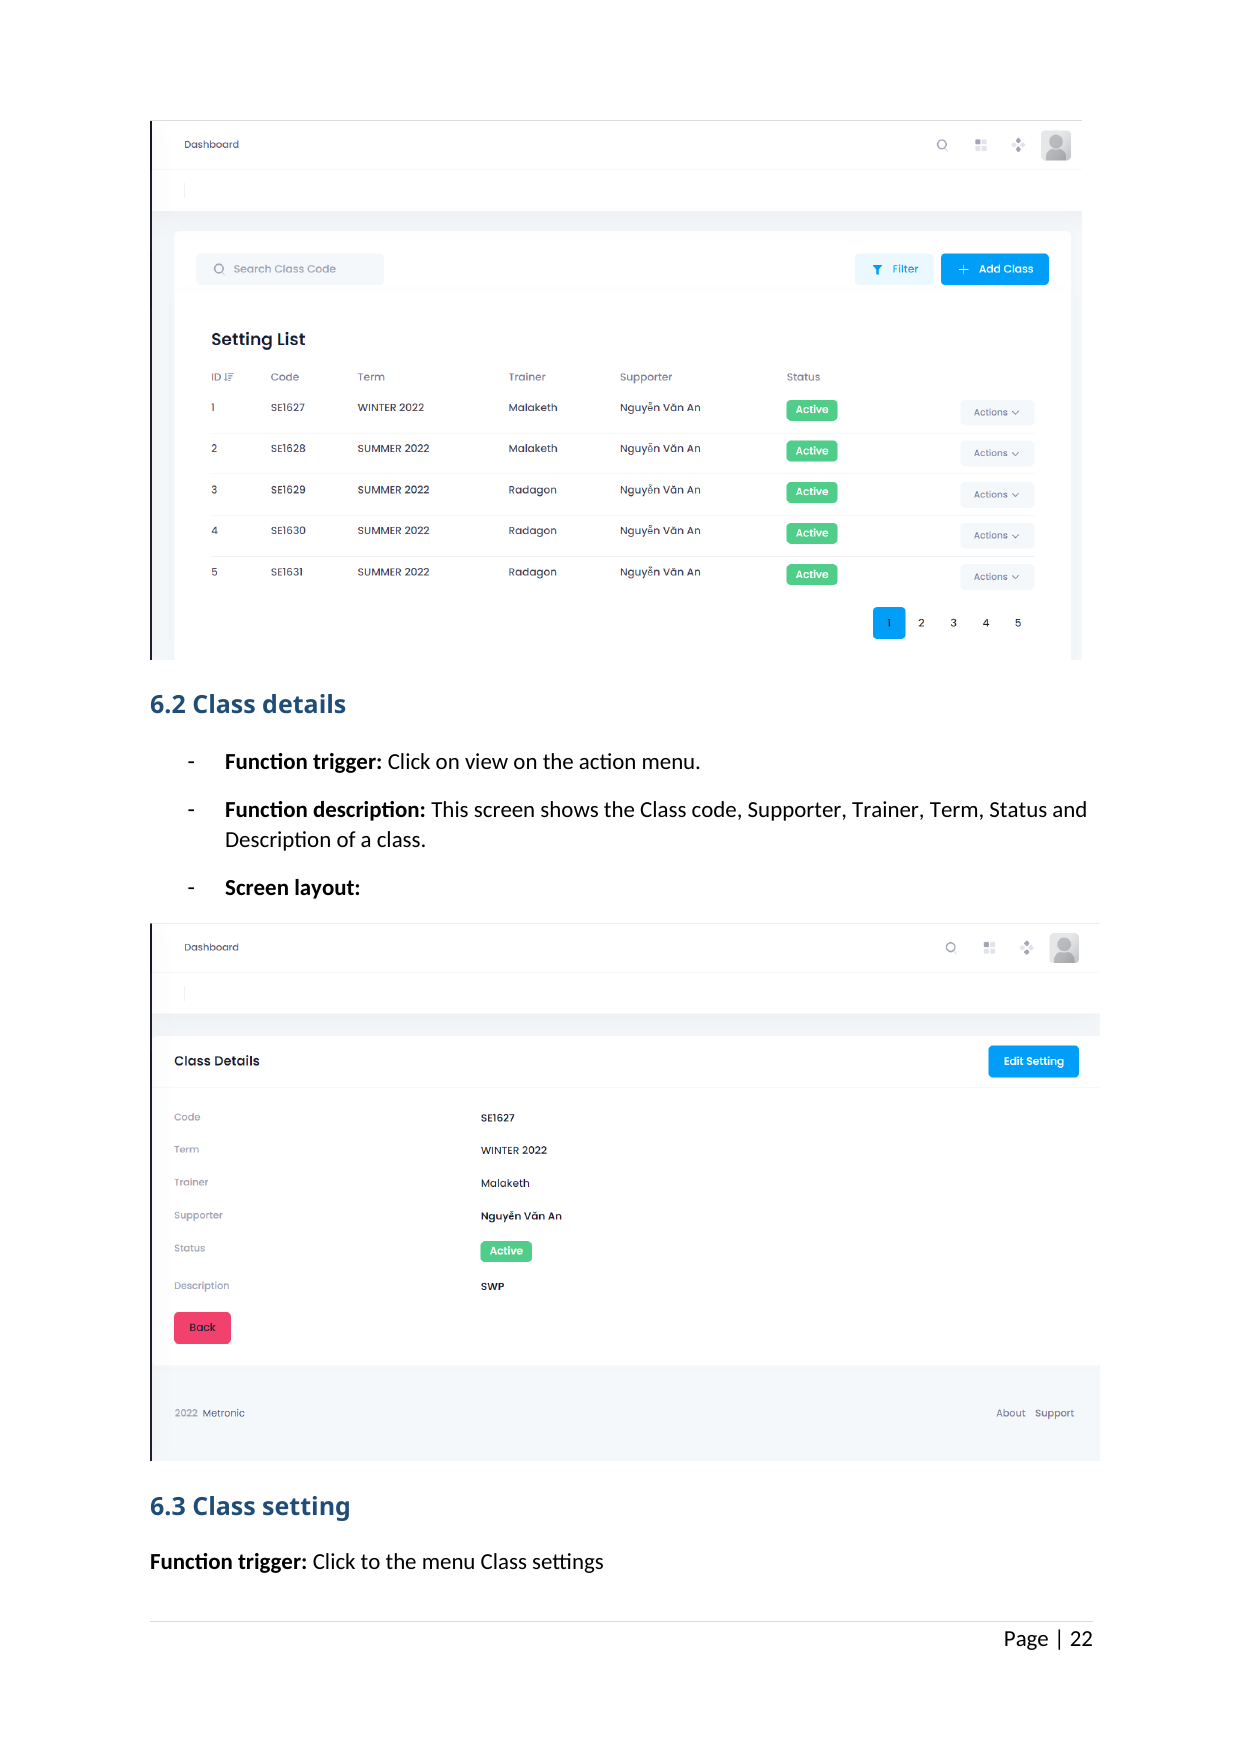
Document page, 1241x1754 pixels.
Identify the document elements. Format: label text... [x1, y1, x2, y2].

subtitle 6.3 Class setting [150, 1488, 1093, 1522]
list Screen layout: [225, 872, 1093, 902]
list Function description: This screen shows the Class code, Supporter, Trainer, Term, Status and Description of a class. [187, 794, 1093, 853]
picture [150, 920, 1100, 1461]
list Function trigger: Click on view on the action menu. [225, 746, 1093, 775]
subtitle 6.2 Class details [150, 687, 1093, 721]
text Function trigger: Click to the menu Class settings [150, 1547, 1093, 1575]
picture [150, 117, 1082, 660]
